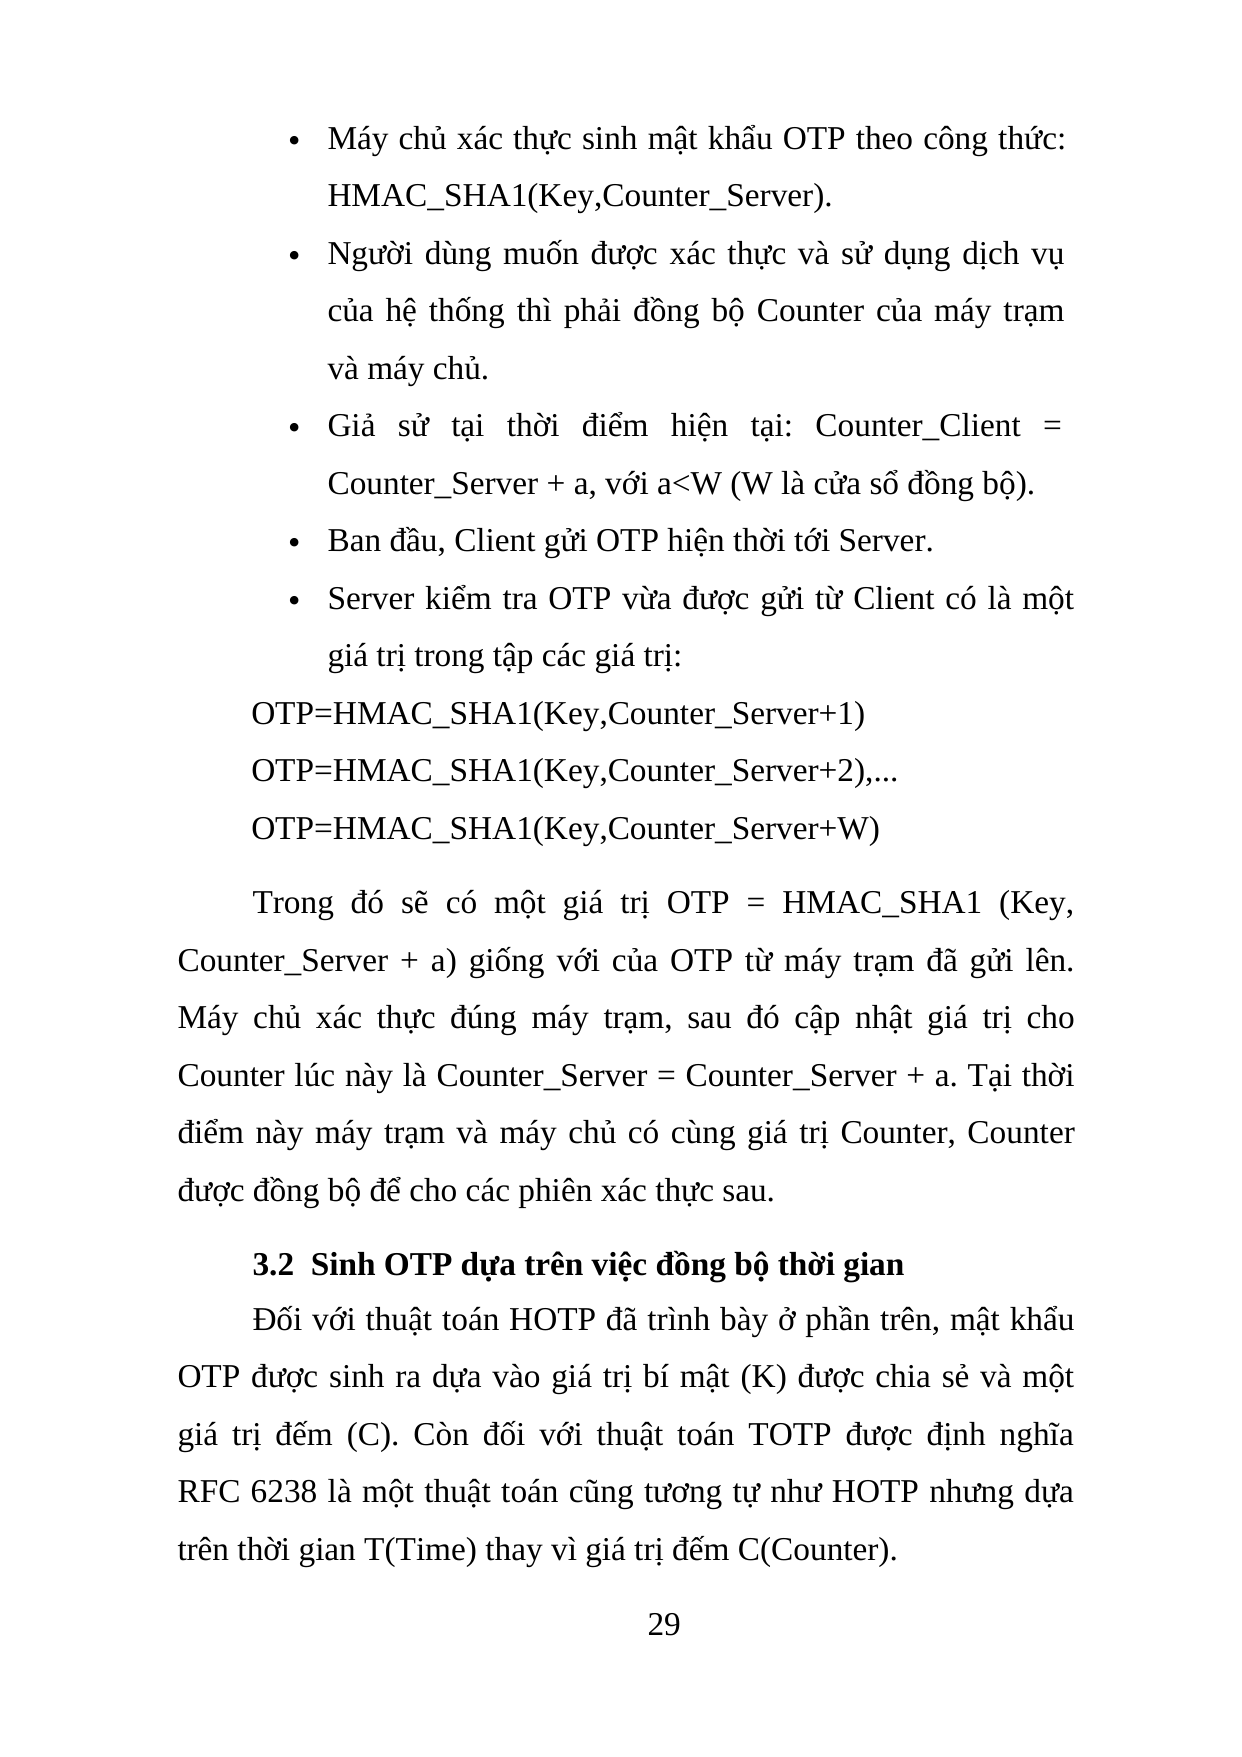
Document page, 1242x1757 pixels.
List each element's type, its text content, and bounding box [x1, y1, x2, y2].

list OTP=HMAC_SHA1(Key,Counter_Server+2),... [177, 751, 1076, 789]
text Trong đó sẽ có một giá trị OTP = HMAC_SHA1 (Key, Counter_Server + a) giống với của OTP từ máy trạm đã gửi lên. Máy chủ xác thực đúng máy trạm, sau đó cập nhật giá trị cho Counter lúc này là Counter_Server = Counter_Server + a. Tại thời điểm này máy trạm và máy chủ có cùng giá trị Counter, Counter được đồng bộ để cho các phiên xác thực sau. [177, 882, 1076, 1208]
list Ban đầu, Client gửi OTP hiện thời tới Server. [290, 521, 1063, 559]
list Giả sử tại thời điểm hiện tại: Counter_Client = Counter_Server + a, với a<W (W là cửa sổ đồng bộ). [290, 406, 1063, 501]
text 3.2 Sinh OTP dựa trên việc đồng bộ thời gian [177, 1244, 1076, 1282]
list OTP=HMAC_SHA1(Key,Counter_Server+1) [177, 693, 1076, 731]
text Đối với thuật toán HOTP đã trình bày ở phần trên, mật khẩu OTP được sinh ra dựa vào giá trị bí mật (K) được chia sẻ và một giá trị đếm (C). Còn đối với thuật toán TOTP được định nghĩa RFC 6238 là một thuật toán cũng tương tự như HOTP nhưng dựa trên thời gian T(Time) thay vì giá trị đếm C(Counter). [177, 1299, 1076, 1567]
list Máy chủ xác thực sinh mật khẩu OTP theo công thức: HMAC_SHA1(Key,Counter_Server). [290, 118, 1067, 214]
list OTP=HMAC_SHA1(Key,Counter_Server+W) [177, 808, 1076, 846]
list Người dùng muốn được xác thực và sử dụng dịch vụ của hệ thống thì phải đồng bộ Counter của máy trạm và máy chủ. [290, 233, 1065, 386]
list Server kiểm tra OTP vừa được gửi từ Client có là một giá trị trong tập các giá trị: [290, 578, 1076, 674]
